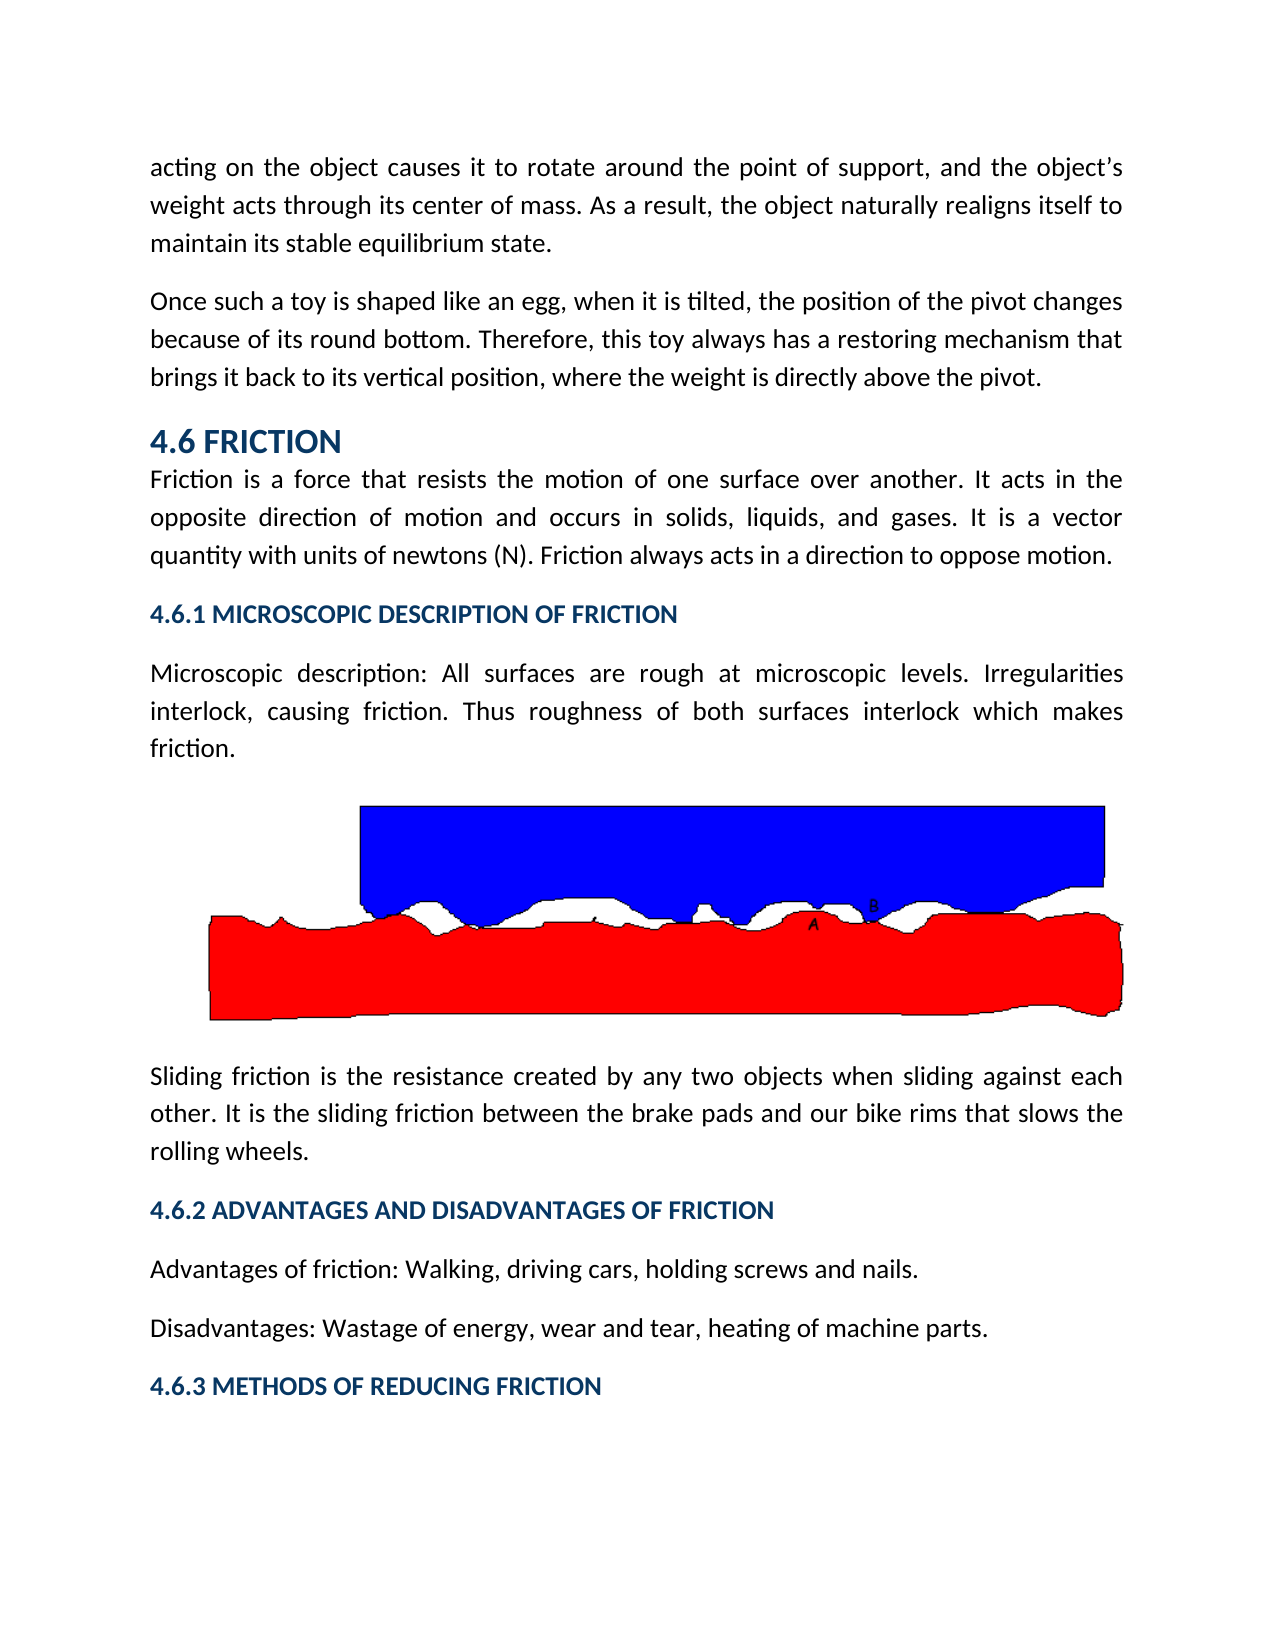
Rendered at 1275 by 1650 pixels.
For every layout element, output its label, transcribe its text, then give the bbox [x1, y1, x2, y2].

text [150, 150, 1125, 259]
text Advantages of friction: Walking, driving cars, holding screws and nails. [150, 1252, 1125, 1285]
text Sliding friction is the resistance created by any two objects when sliding against each other. It is the sliding friction between the brake pads and our bike rims that slows the rolling wheels. [150, 1059, 1125, 1168]
text 4.6.3 METHODS OF REDUCING FRICTION [150, 1369, 1125, 1403]
text Disadvantages: Wastage of energy, wear and tear, heating of machine parts. [150, 1311, 1125, 1344]
text 4.6.1 MICROSCOPIC DESCRIPTION OF FRICTION [150, 597, 1125, 630]
text Microscopic description: All surfaces are rough at microscopic levels. Irregularities interlock, causing friction. Thus roughness of both surfaces interlock which makes friction. [150, 656, 1125, 764]
text 4.6.2 ADVANTAGES AND DISADVANTAGES OF FRICTION [150, 1193, 1125, 1226]
text Friction is a force that resists the motion of one surface over another. It acts in the opposite direction of motion and occurs in solids, liquids, and gases. It is a vector quantity with units of newtons (N). Friction always acts in a direction to oppose motion. [150, 462, 1125, 571]
subtitle 4.6 FRICTION [150, 419, 1125, 462]
text Once such a toy is shaped like an egg, when it is tilted, the position of the pivot changes because of its round bottom. Therefore, this toy always has a restoring mechanism that brings it back to its vertical position, where the weight is directly above the pivot. [150, 284, 1125, 393]
picture [150, 790, 1125, 1034]
